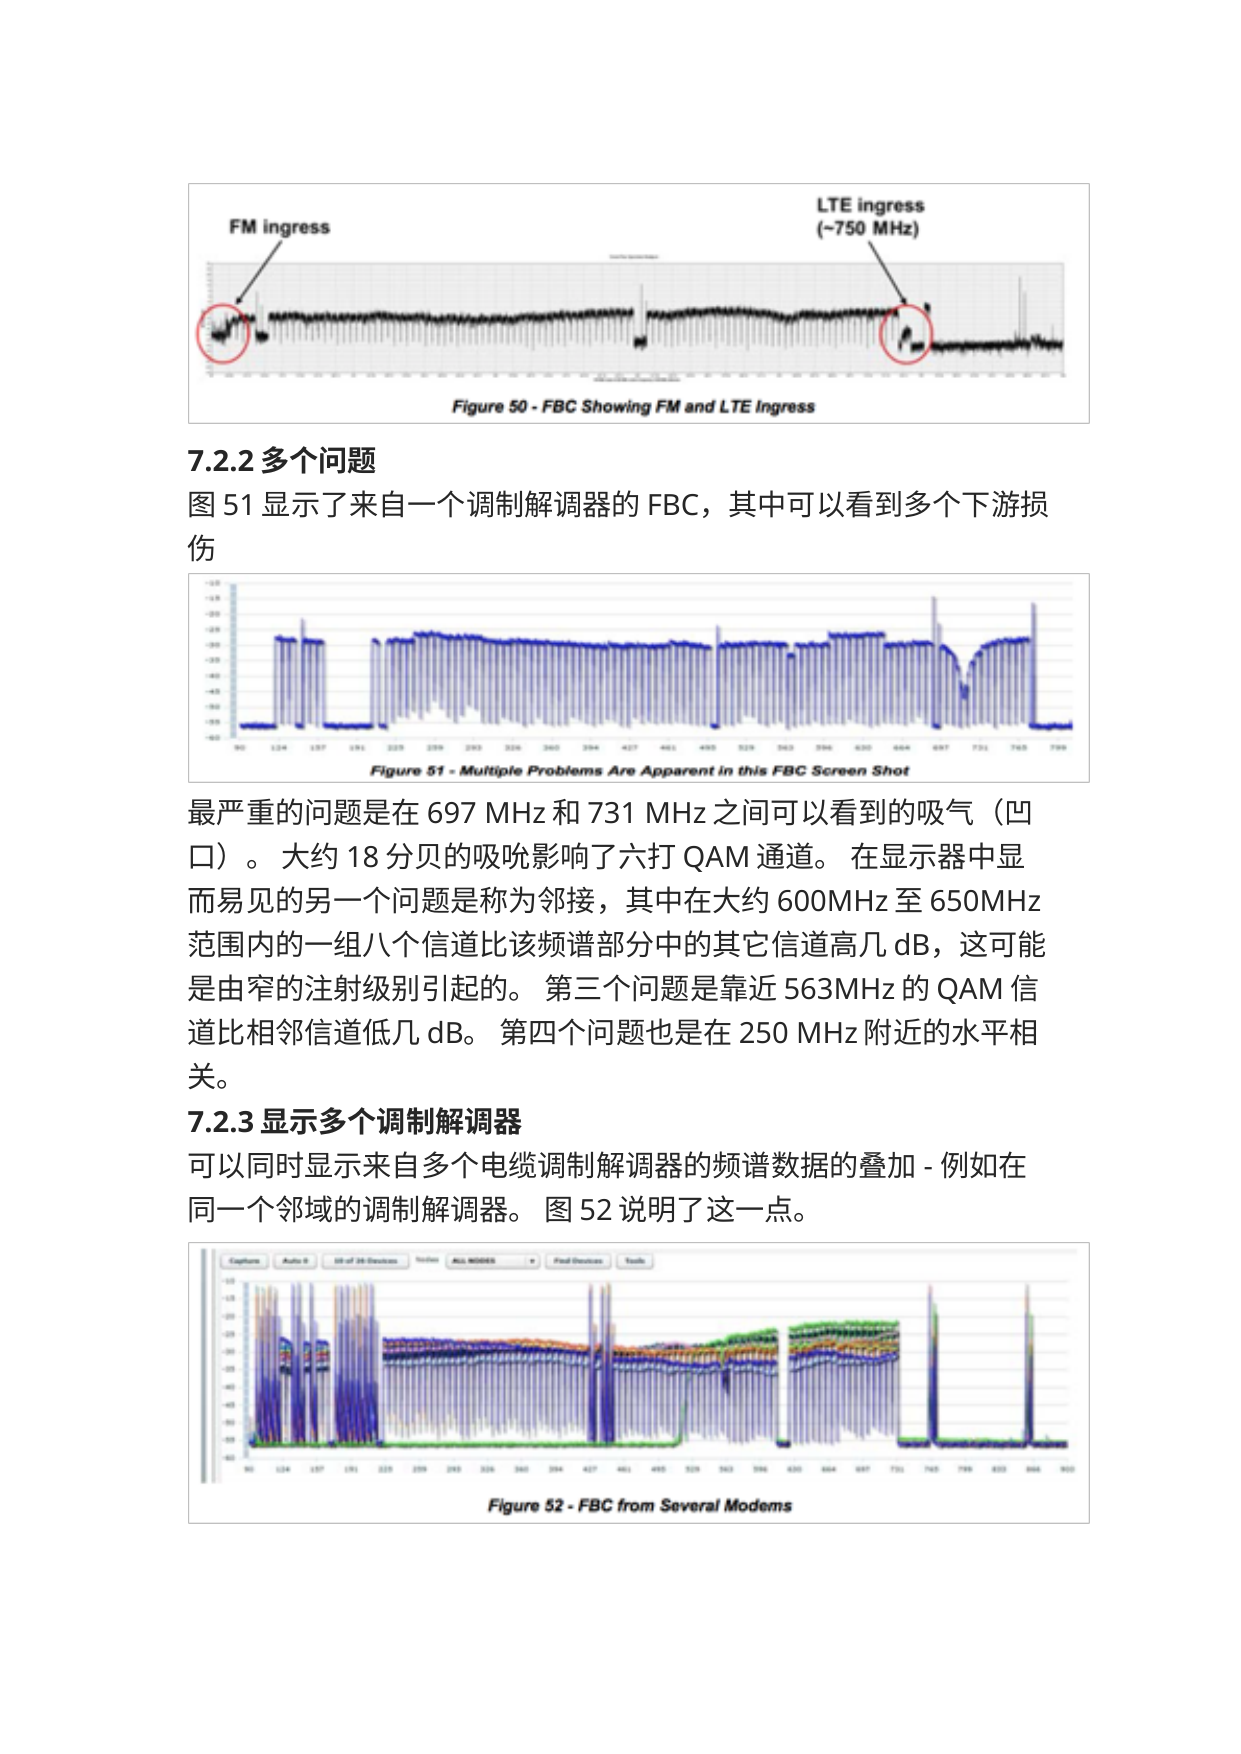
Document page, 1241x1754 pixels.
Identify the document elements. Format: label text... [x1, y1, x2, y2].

text 7.2.3显示多个调制解调器 [187, 1097, 1053, 1141]
text 可以同时显示来自多个电缆调制解调器的频谱数据的叠加 - 例如在同一个邻域的调制解调器。 图52说明了这一点。 [187, 1141, 1053, 1229]
text 7.2.2多个问题 [187, 436, 1053, 480]
text 图51显示了来自一个调制解调器的FBC，其中可以看到多个下游损伤 [187, 480, 1053, 568]
picture [187, 572, 1092, 785]
picture [187, 1242, 1092, 1526]
text 最严重的问题是在697 MHz和731 MHz之间可以看到的吸气（凹口）。 大约18分贝的吸吮影响了六打QAM通道。 在显示器中显而易见的另一个问题是称为邻接，其中在大约600MHz至650MHz范围内的一组八个信道比该频谱部分中的其它信道高几dB，这可能是由窄的注射级别引起的。 第三个问题是靠近563MHz的QAM信道比相邻信道低几dB。 第四个问题也是在250 MHz附近的水平相关。 [187, 789, 1053, 1097]
picture [187, 182, 1092, 426]
